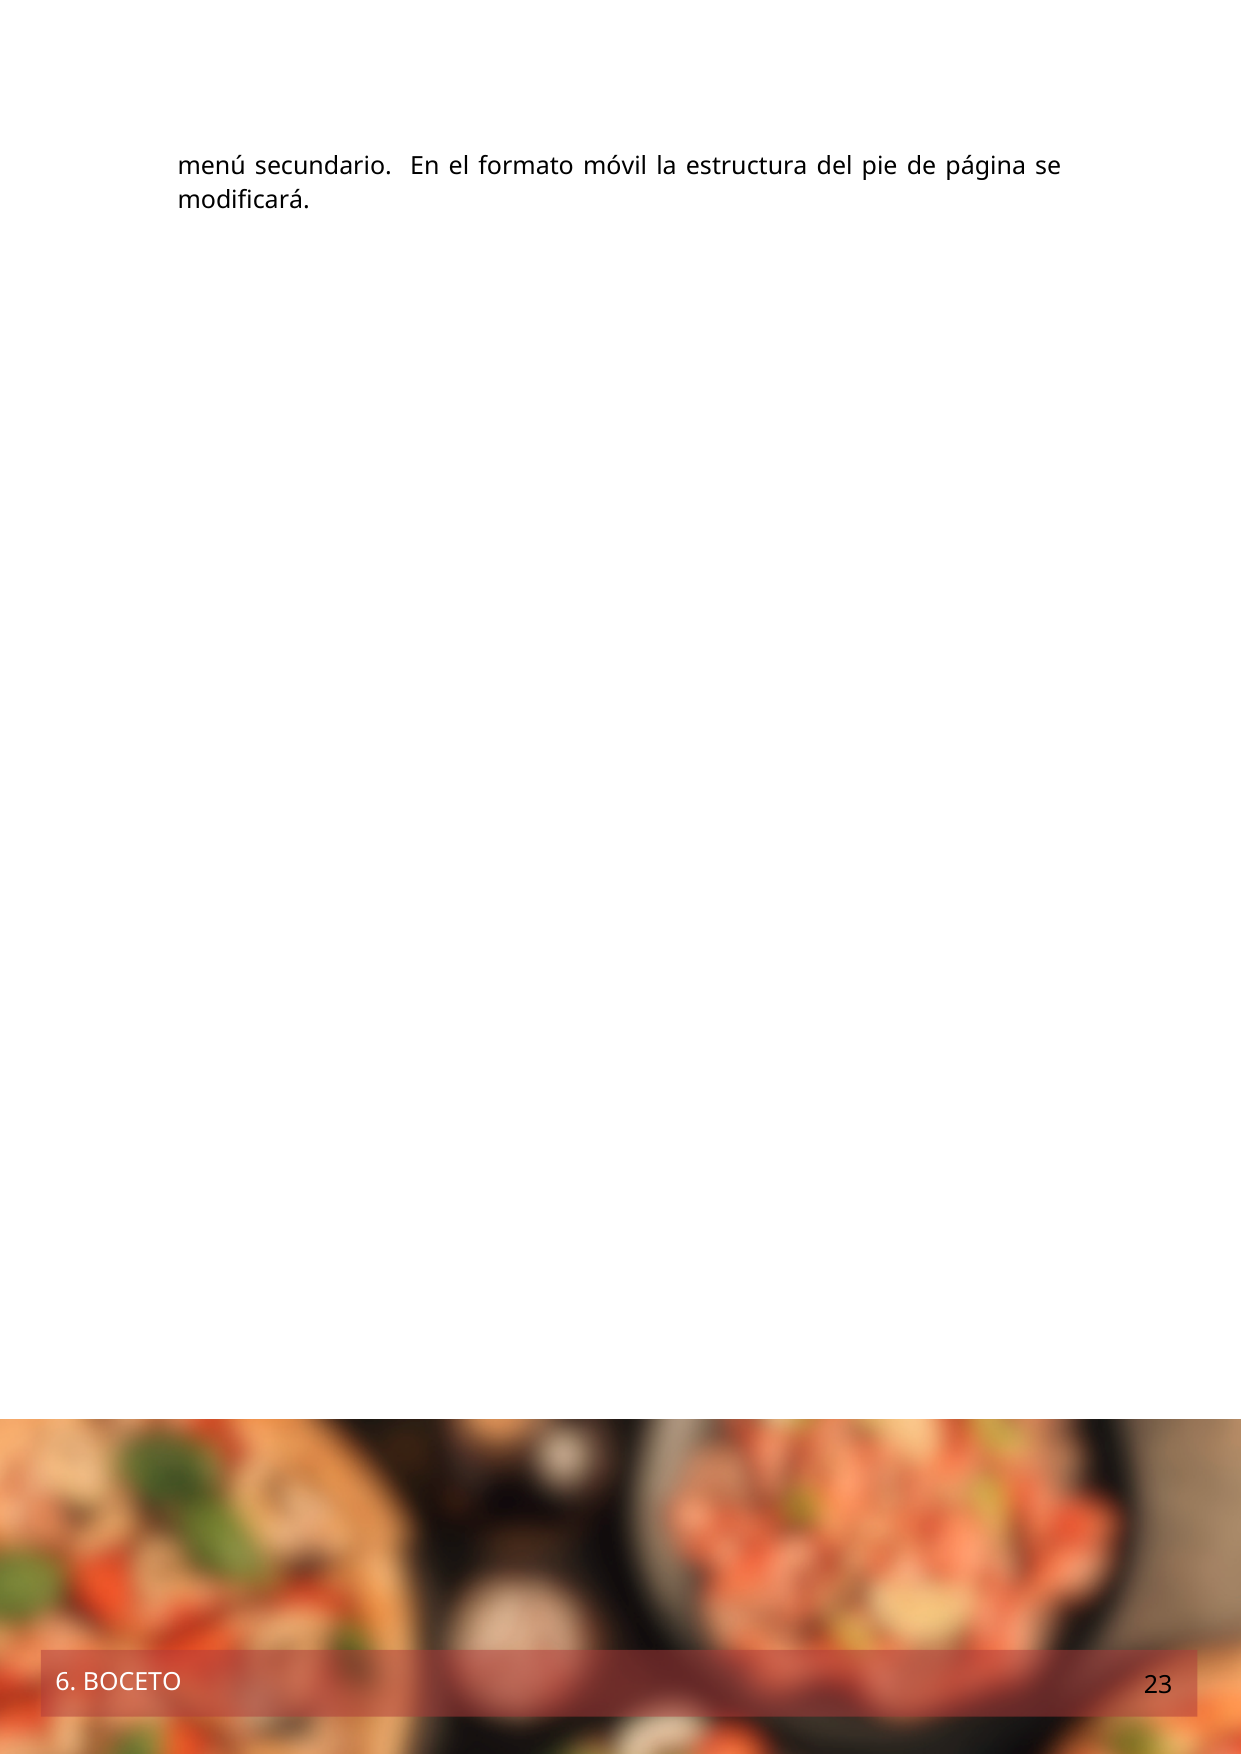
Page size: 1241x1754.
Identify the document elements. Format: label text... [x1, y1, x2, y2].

text Por otro lado, tenemos el pie de página que tendrá: el logo de Casa di Pepe, logo del patrocinador de la empresa, un botón que indicará que sigan en redes sociales al restaurante, los iconos de las redes sociales y un menú secundario. En el formato móvil la estructura del pie de página se modificará. [177, 148, 1063, 216]
picture [0, 1419, 1241, 1754]
